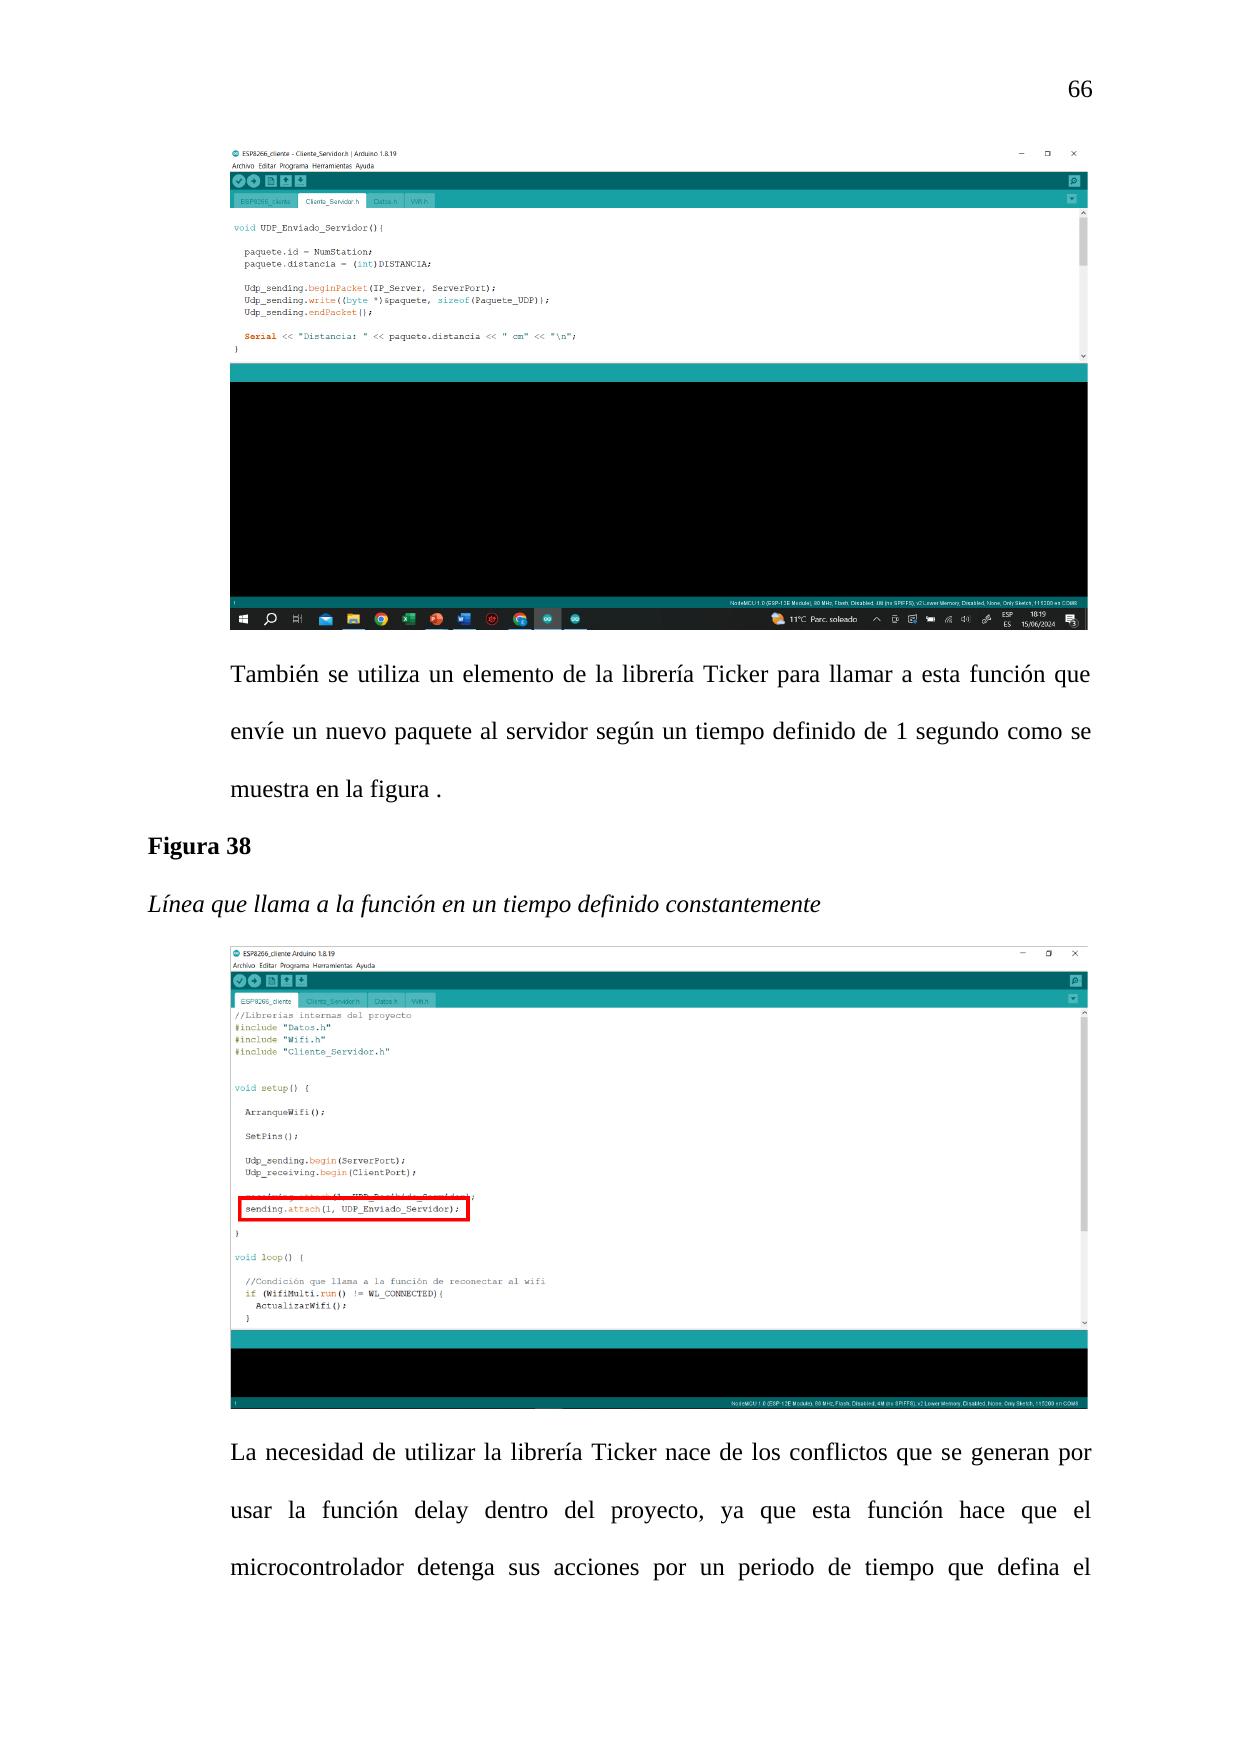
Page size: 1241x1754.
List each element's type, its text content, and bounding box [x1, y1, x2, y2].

picture [230, 946, 1088, 1409]
picture [230, 147, 1088, 630]
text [230, 1437, 1092, 1581]
text También se utiliza un elemento de la librería Ticker para llamar a esta función que envíe un nuevo paquete al servidor según un tiempo definido de 1 segundo como se muestra en la figura . [230, 659, 1092, 802]
text Figura 38 Línea que llama a la función en un tiempo definido constantemente [148, 831, 1092, 917]
